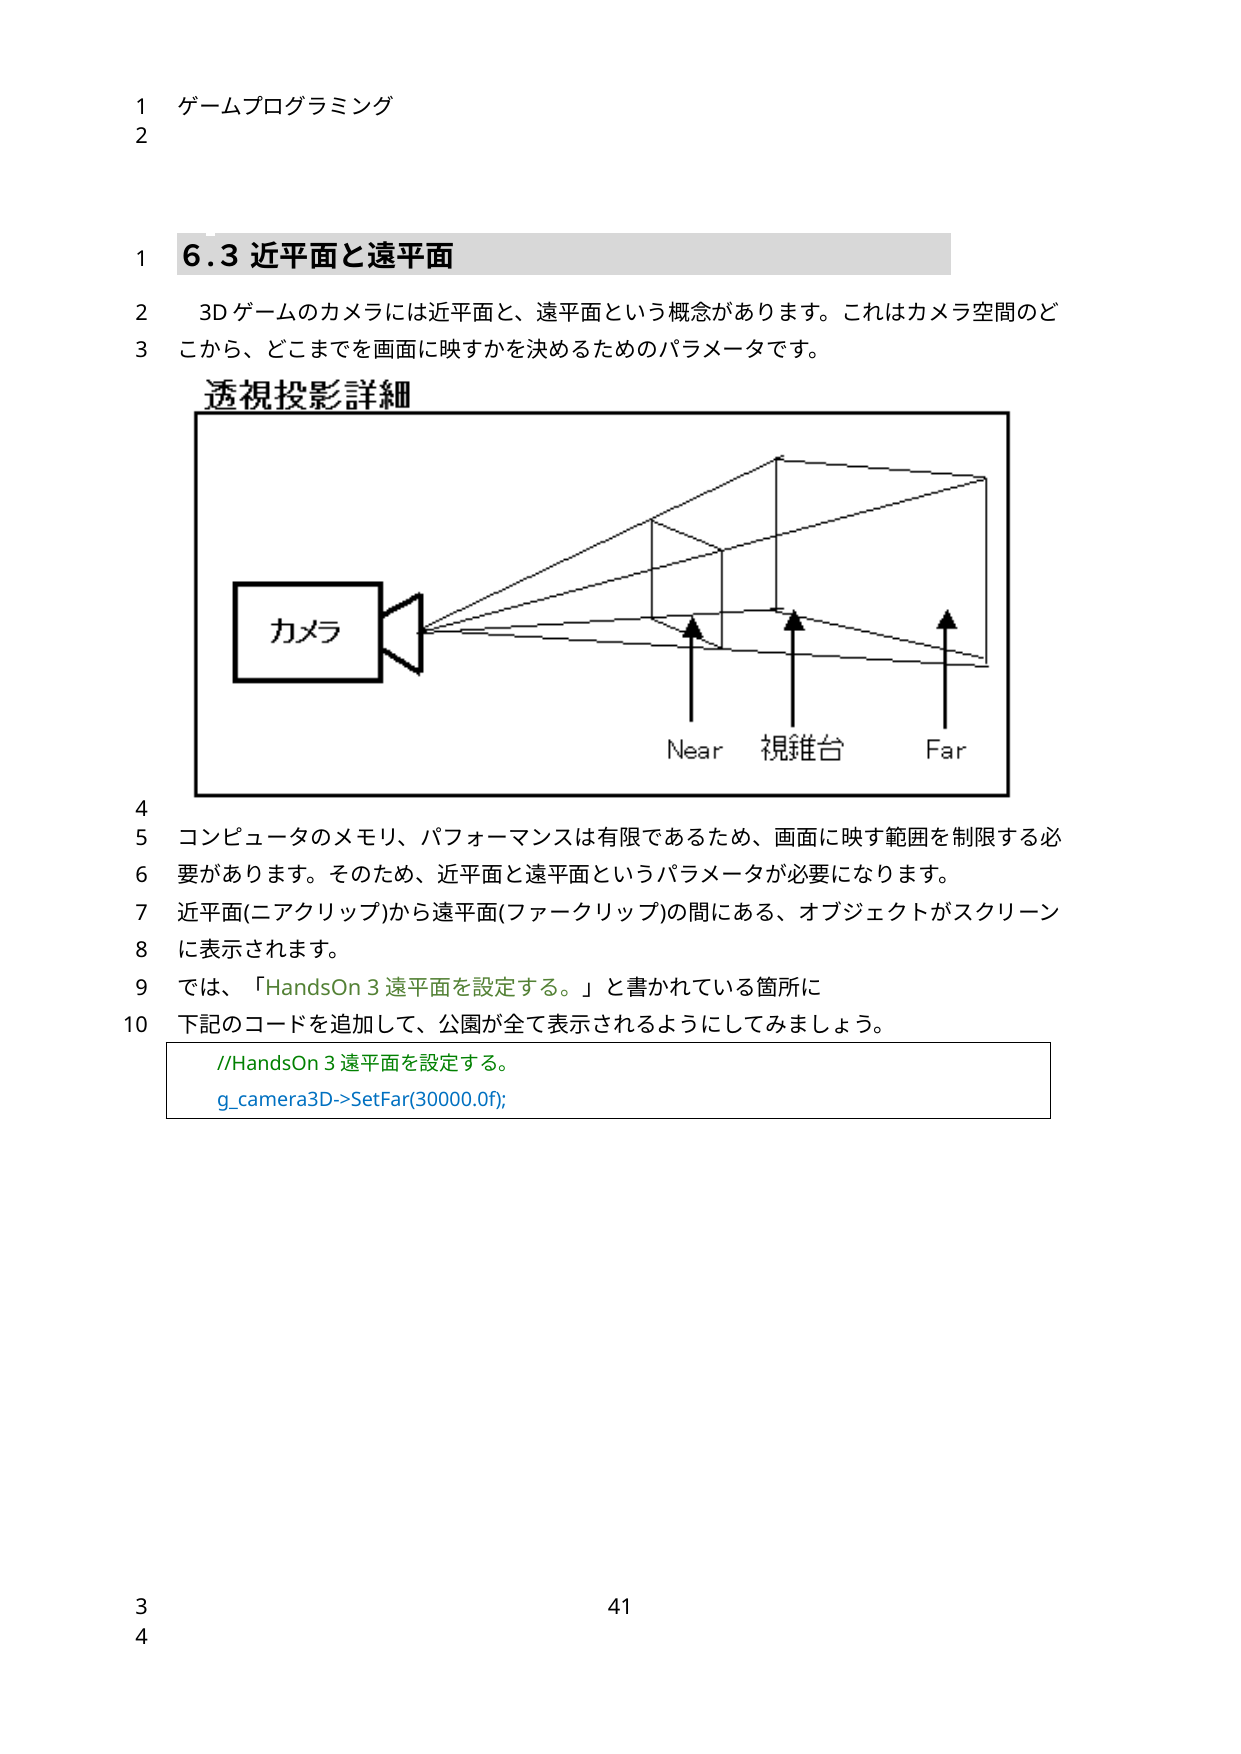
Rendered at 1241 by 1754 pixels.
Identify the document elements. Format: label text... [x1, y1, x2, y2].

text では、「HandsOn 3 遠平面を設定する。」と書かれている箇所に [177, 967, 1063, 1004]
text 近平面(ニアクリップ)から遠平面(ファークリップ)の間にある、オブジェクトがスクリーンに表示されます。 [177, 892, 1063, 967]
table_header //HandsOn 3 遠平面を設定する。 g_camera3D->SetFar(30000.0f); [167, 1043, 1050, 1118]
subtitle ６.３ 近平面と遠平面 [177, 217, 1063, 292]
text コンピュータのメモリ、パフォーマンスは有限であるため、画面に映す範囲を制限する必要があります。そのため、近平面と遠平面というパラメータが必要になります。 [177, 817, 1063, 892]
text 下記のコードを追加して、公園が全て表示されるようにしてみましょう。 [177, 1004, 1063, 1042]
text 3Dゲームのカメラには近平面と、遠平面という概念があります。これはカメラ空間のどこから、どこまでを画面に映すかを決めるためのパラメータです。 [177, 292, 1063, 367]
picture [177, 366, 1026, 817]
